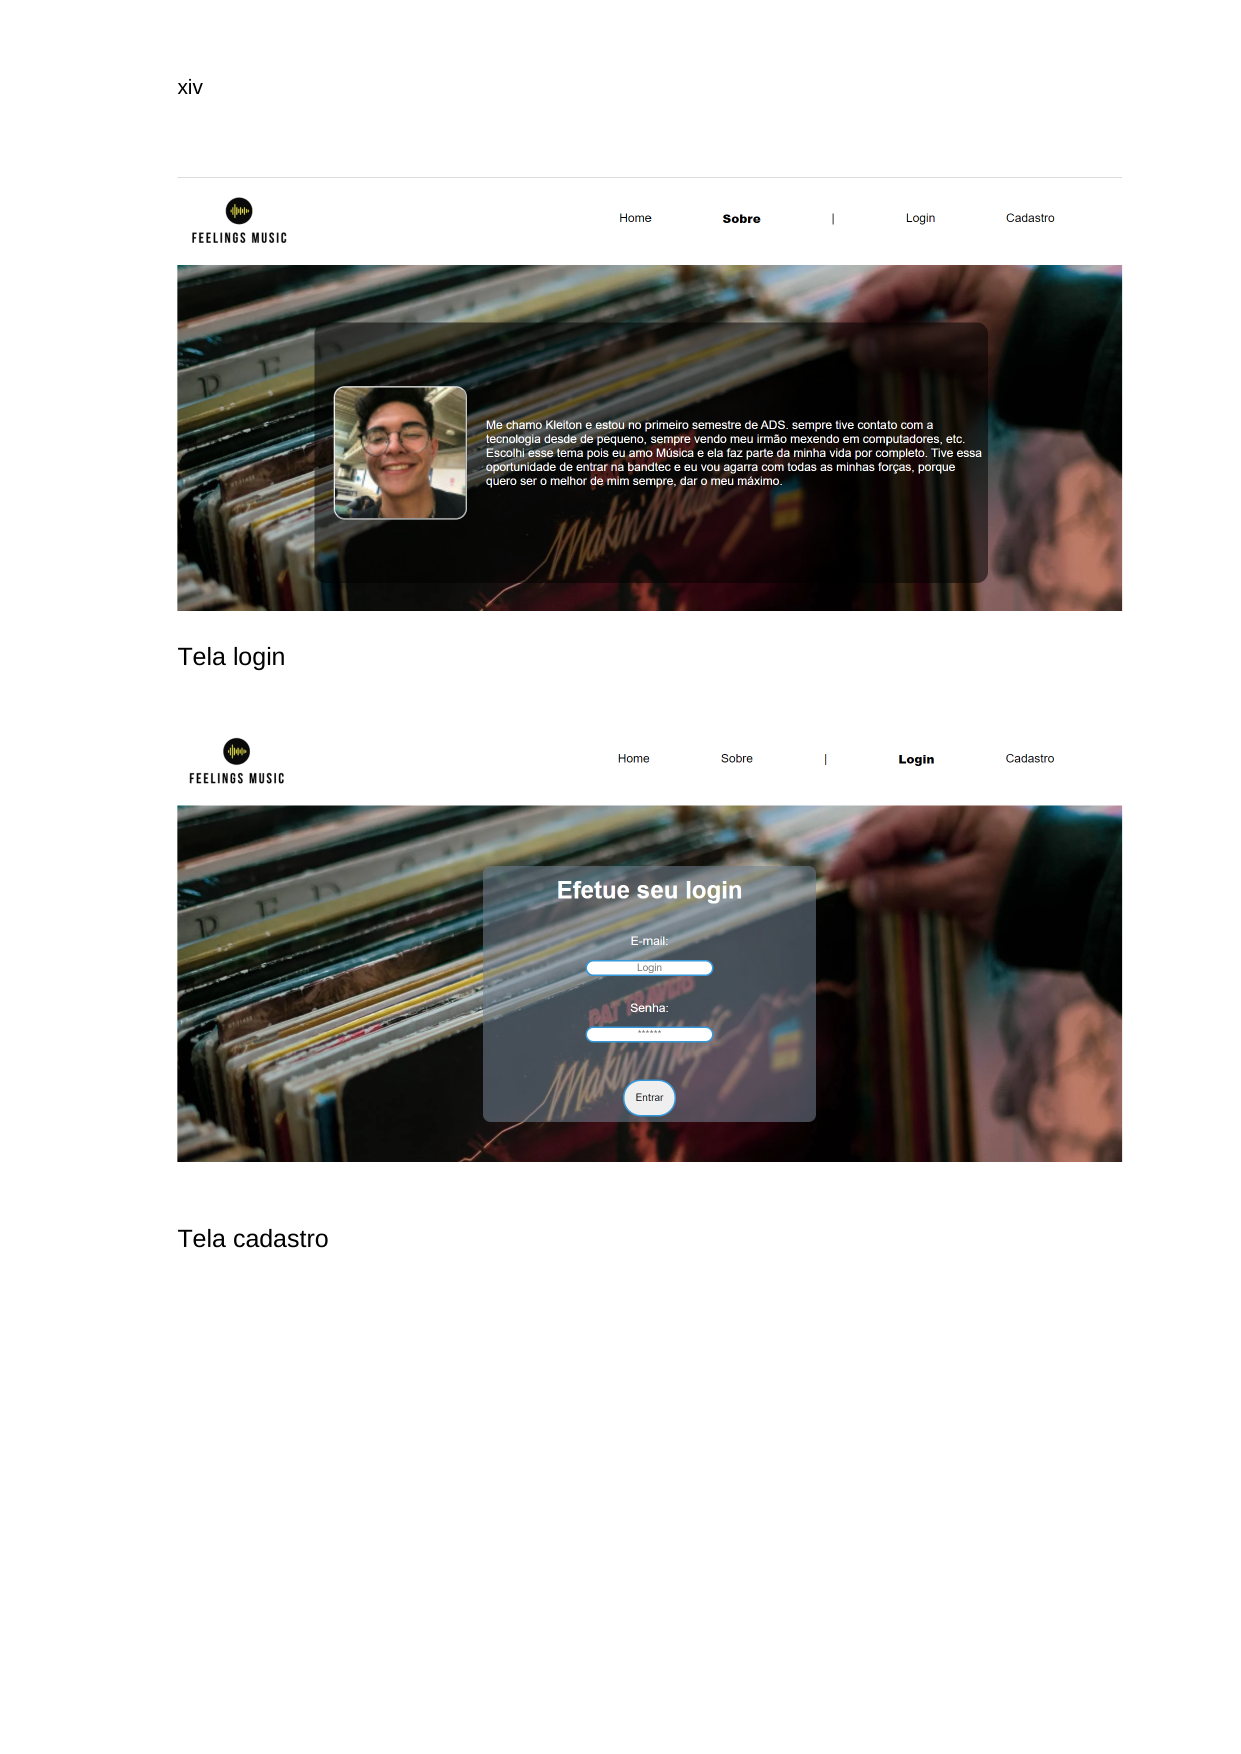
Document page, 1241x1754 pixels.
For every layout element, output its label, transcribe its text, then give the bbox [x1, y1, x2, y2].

picture [177, 732, 1123, 1162]
text Tela cadastro [177, 1224, 1122, 1253]
picture [177, 177, 1123, 611]
text Tela login [177, 642, 1122, 670]
